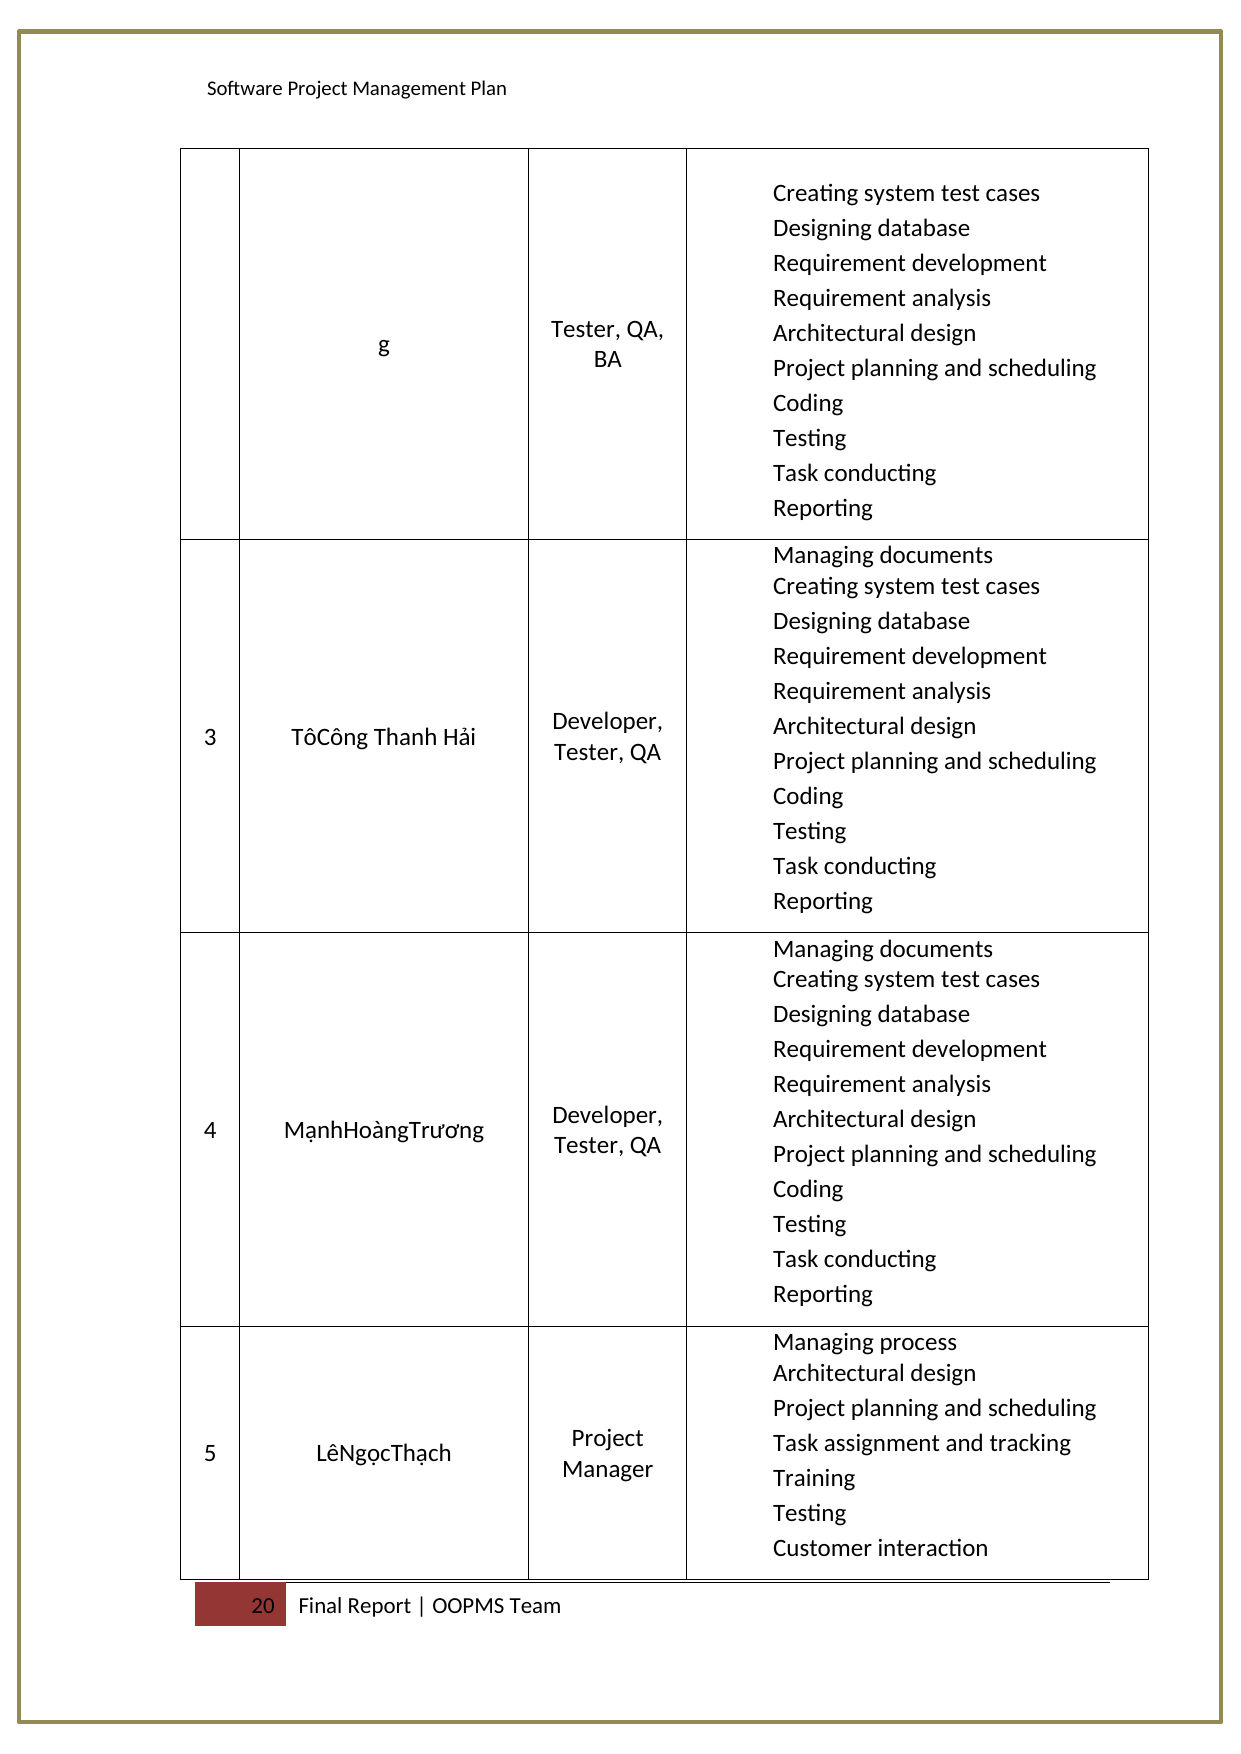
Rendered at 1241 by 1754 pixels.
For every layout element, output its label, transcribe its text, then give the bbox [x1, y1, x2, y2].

table_cell PhạmNguyễnTrườngGiang [240, 149, 528, 539]
table_cell Developer, Tester, QA, BA [529, 149, 686, 539]
table_cell 3 [181, 540, 239, 932]
table_cell MạnhHoàngTrương [240, 933, 528, 1326]
table_cell Developer, Tester, QA [529, 540, 686, 932]
table_cell Developer, Tester, QA [529, 933, 686, 1326]
table_cell 2 [181, 149, 239, 539]
table_cell 5 [181, 1327, 239, 1579]
table_cell 4 [181, 933, 239, 1326]
table_cell LêNgọcThạch [240, 1327, 528, 1579]
table_cell Project Manager [529, 1327, 686, 1579]
table_cell TôCông Thanh Hải [240, 540, 528, 932]
table_cell Managing process Architectural design Project planning and scheduling Task assignment and tracking Training Testing Customer interaction [687, 1327, 1148, 1579]
